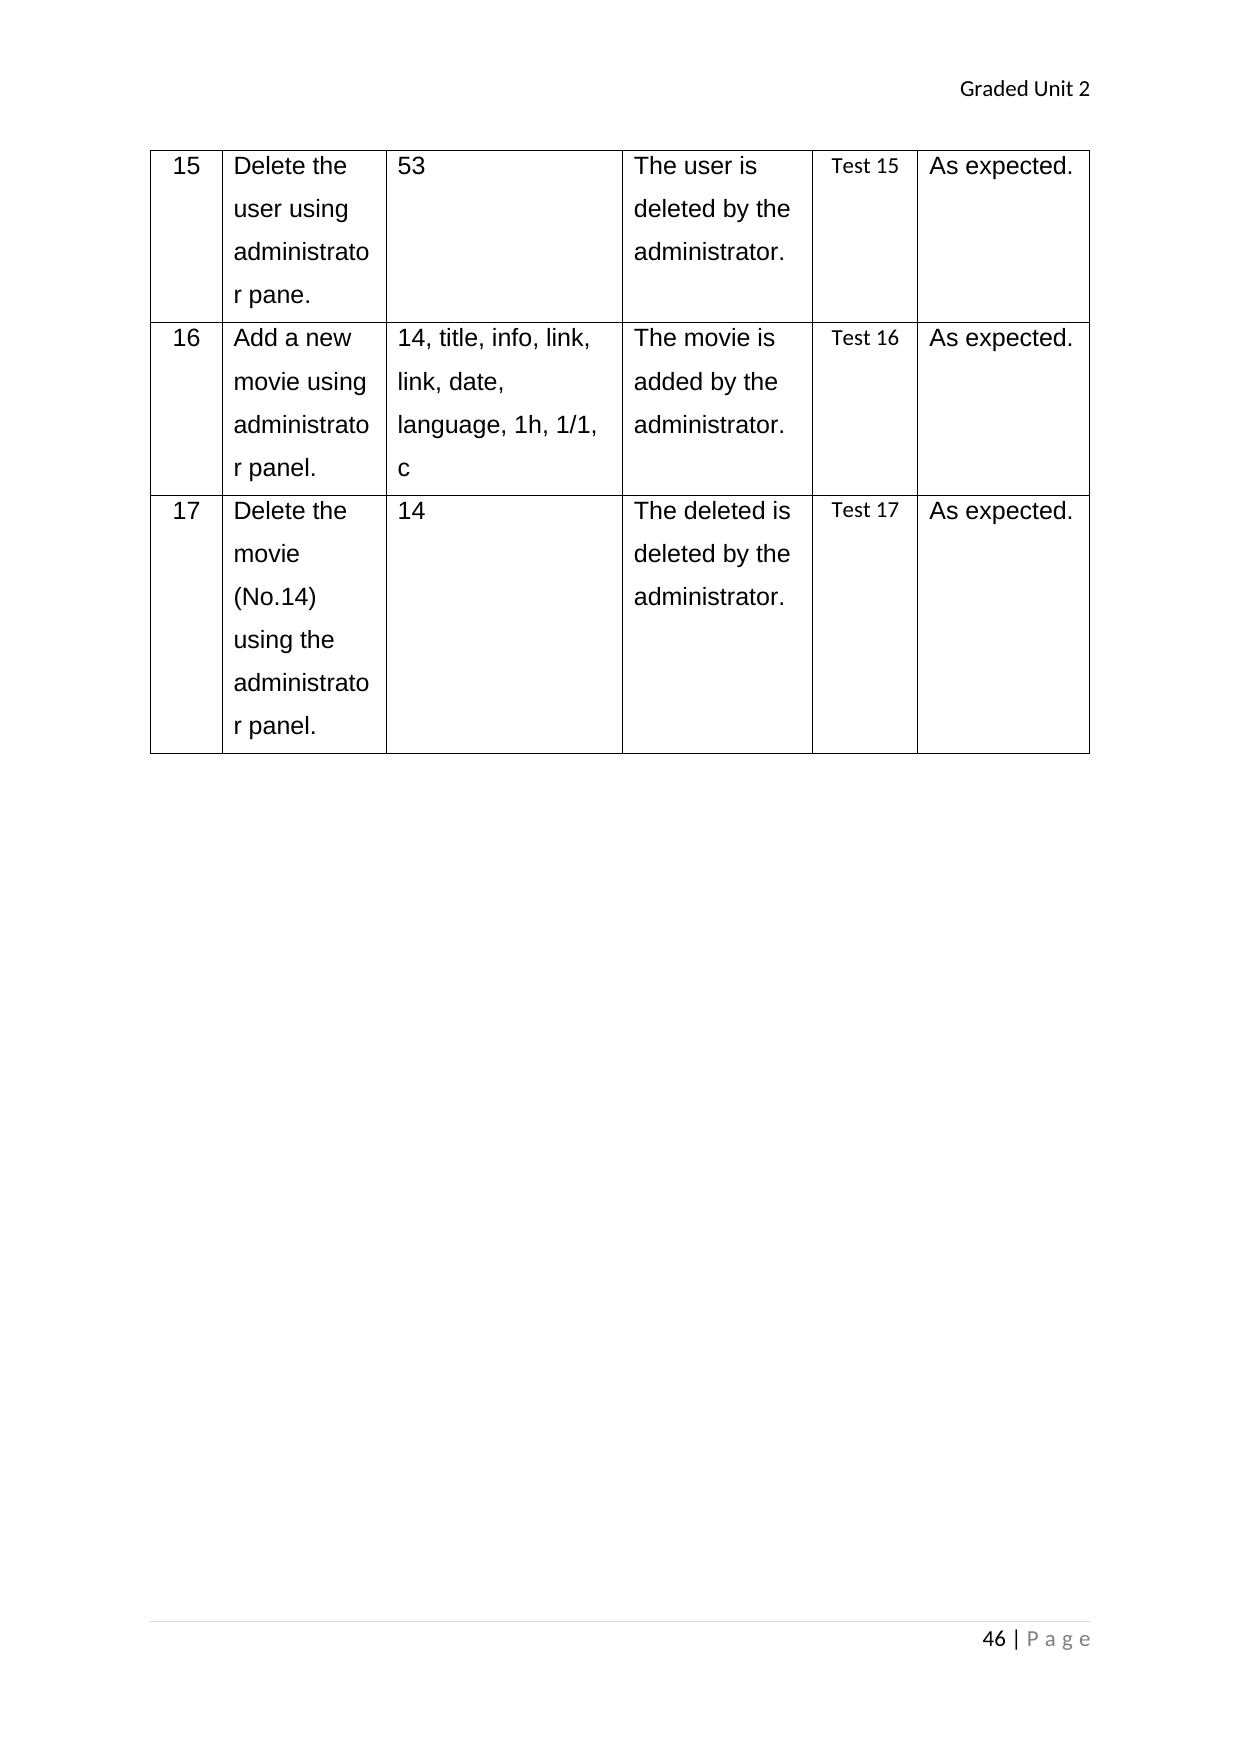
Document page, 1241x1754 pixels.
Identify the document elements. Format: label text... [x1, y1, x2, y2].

table_cell As expected. [918, 151, 1089, 322]
table_cell As expected. [918, 496, 1089, 753]
table_cell The deleted is deleted by the administrator. [623, 496, 812, 753]
table_cell 16 [151, 323, 222, 494]
table_cell Delete the movie (No.14) using the administrator panel. [223, 496, 386, 753]
table_cell As expected. [918, 323, 1089, 494]
table_cell 53 [387, 151, 622, 322]
table_cell 17 [151, 496, 222, 753]
table_cell Test 17 [813, 496, 917, 753]
table_cell The movie is added by the administrator. [623, 323, 812, 494]
table_cell Test 16 [813, 323, 917, 494]
table_cell Add a new movie using administrator panel. [223, 323, 386, 494]
table_cell Test 15 [813, 151, 917, 322]
table_cell 14, title, info, link, link, date, language, 1h, 1/1, c [387, 323, 622, 494]
table_cell 14 [387, 496, 622, 753]
table_cell The user is deleted by the administrator. [623, 151, 812, 322]
table_cell 15 [151, 151, 222, 322]
table_cell Delete the user using administrator pane. [223, 151, 386, 322]
